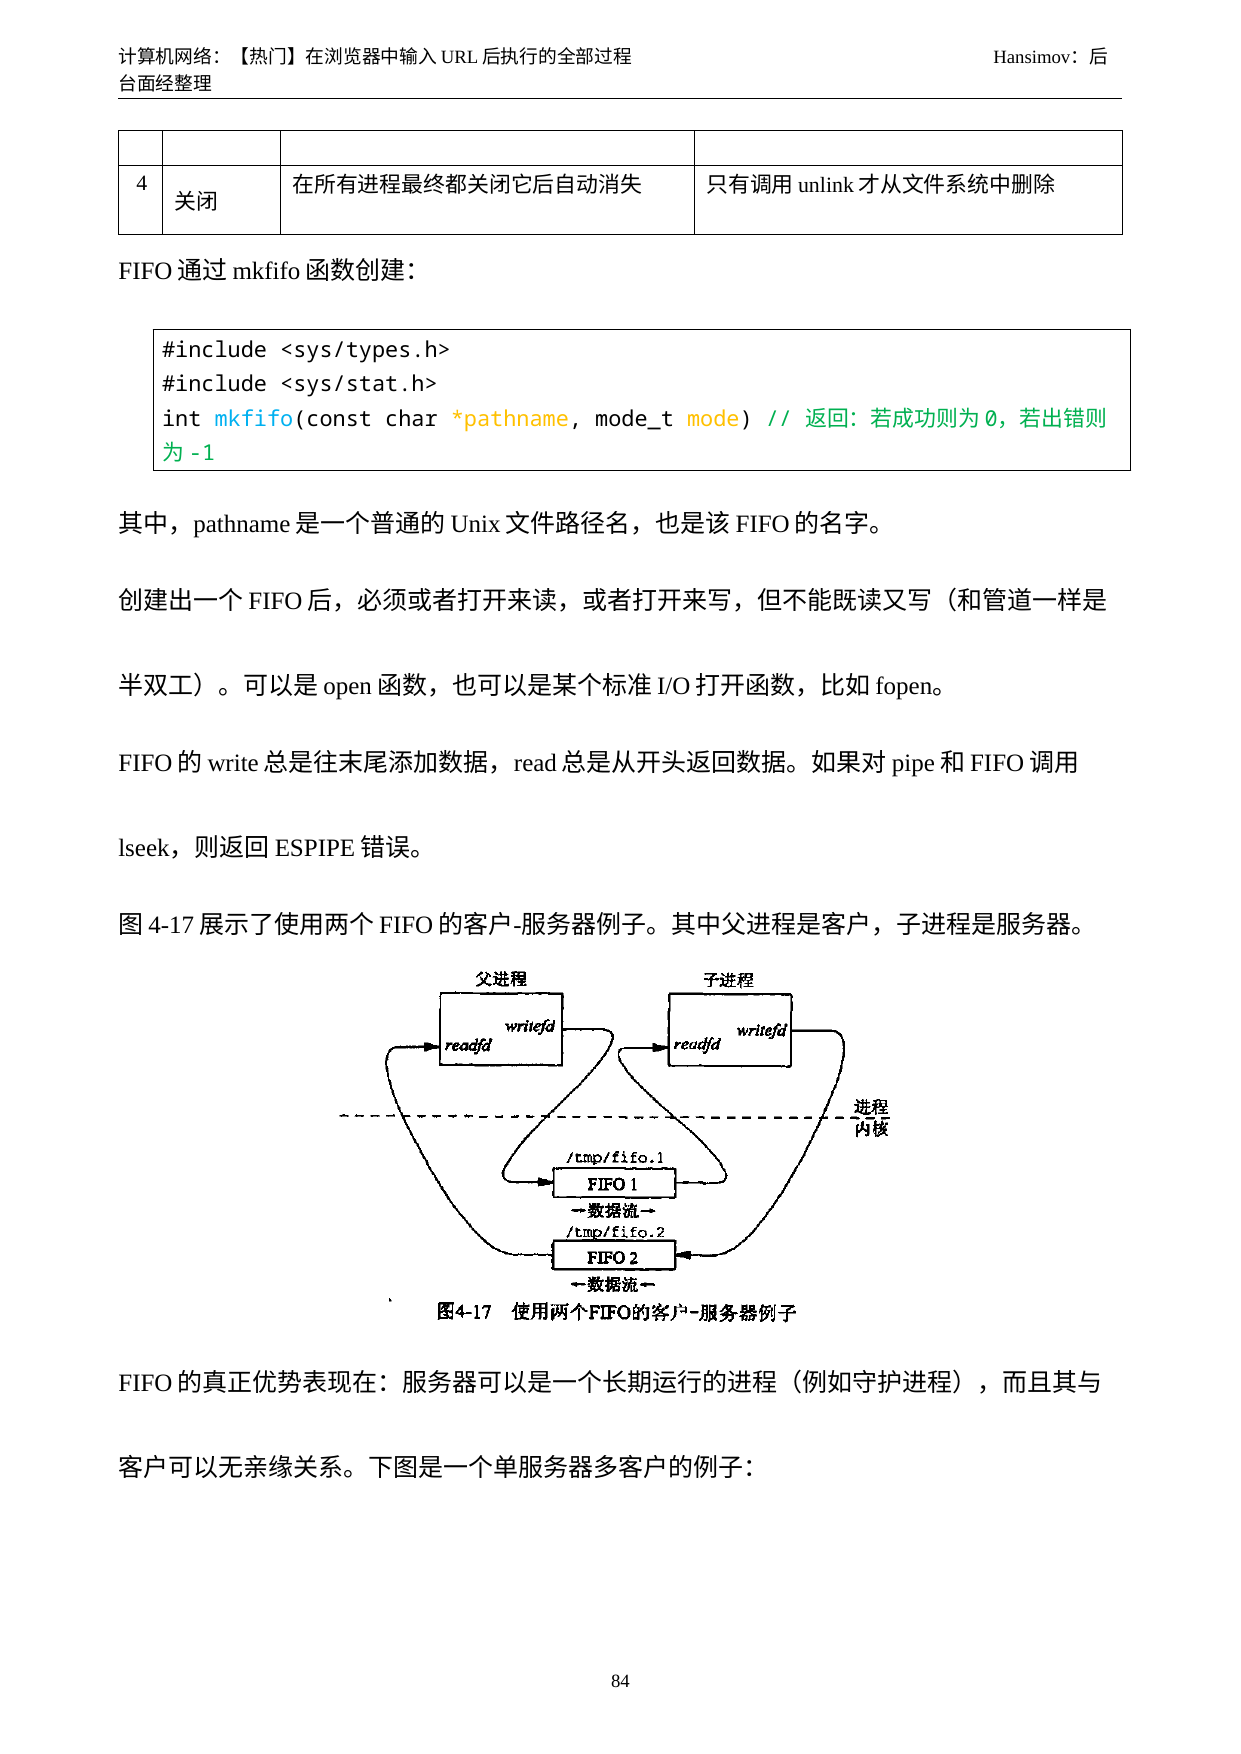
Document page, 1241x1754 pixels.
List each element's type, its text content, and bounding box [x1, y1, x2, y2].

text 创建出一个FIFO后，必须或者打开来读，或者打开来写，但不能既读又写（和管道一样是半双工）。可以是open函数，也可以是某个标准I/O打开函数，比如fopen。 [118, 565, 1122, 718]
list #include <sys/types.h> [154, 330, 1130, 363]
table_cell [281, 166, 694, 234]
list int mkfifo(const char *pathname, mode_t mode) // 返回：若成功则为0，若出错则为 -1 [154, 397, 1130, 470]
list #include <sys/stat.h> [154, 363, 1130, 397]
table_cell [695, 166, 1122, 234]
text 图4-17展示了使用两个FIFO的客户-服务器例子。其中父进程是客户，子进程是服务器。 [118, 889, 1122, 957]
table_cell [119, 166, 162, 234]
text FIFO的真正优势表现在：服务器可以是一个长期运行的进程（例如守护进程），而且其与客户可以无亲缘关系。下图是一个单服务器多客户的例子： [118, 1346, 1122, 1499]
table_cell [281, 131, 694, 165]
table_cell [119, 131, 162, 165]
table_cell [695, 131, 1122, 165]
text FIFO的write总是往末尾添加数据，read总是从开头返回数据。如果对pipe和FIFO调用lseek，则返回ESPIPE错误。 [118, 727, 1122, 879]
text 其中，pathname是一个普通的Unix文件路径名，也是该FIFO的名字。 [118, 488, 1122, 556]
text FIFO通过mkfifo函数创建： [118, 235, 1122, 303]
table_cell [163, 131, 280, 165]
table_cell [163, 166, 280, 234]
